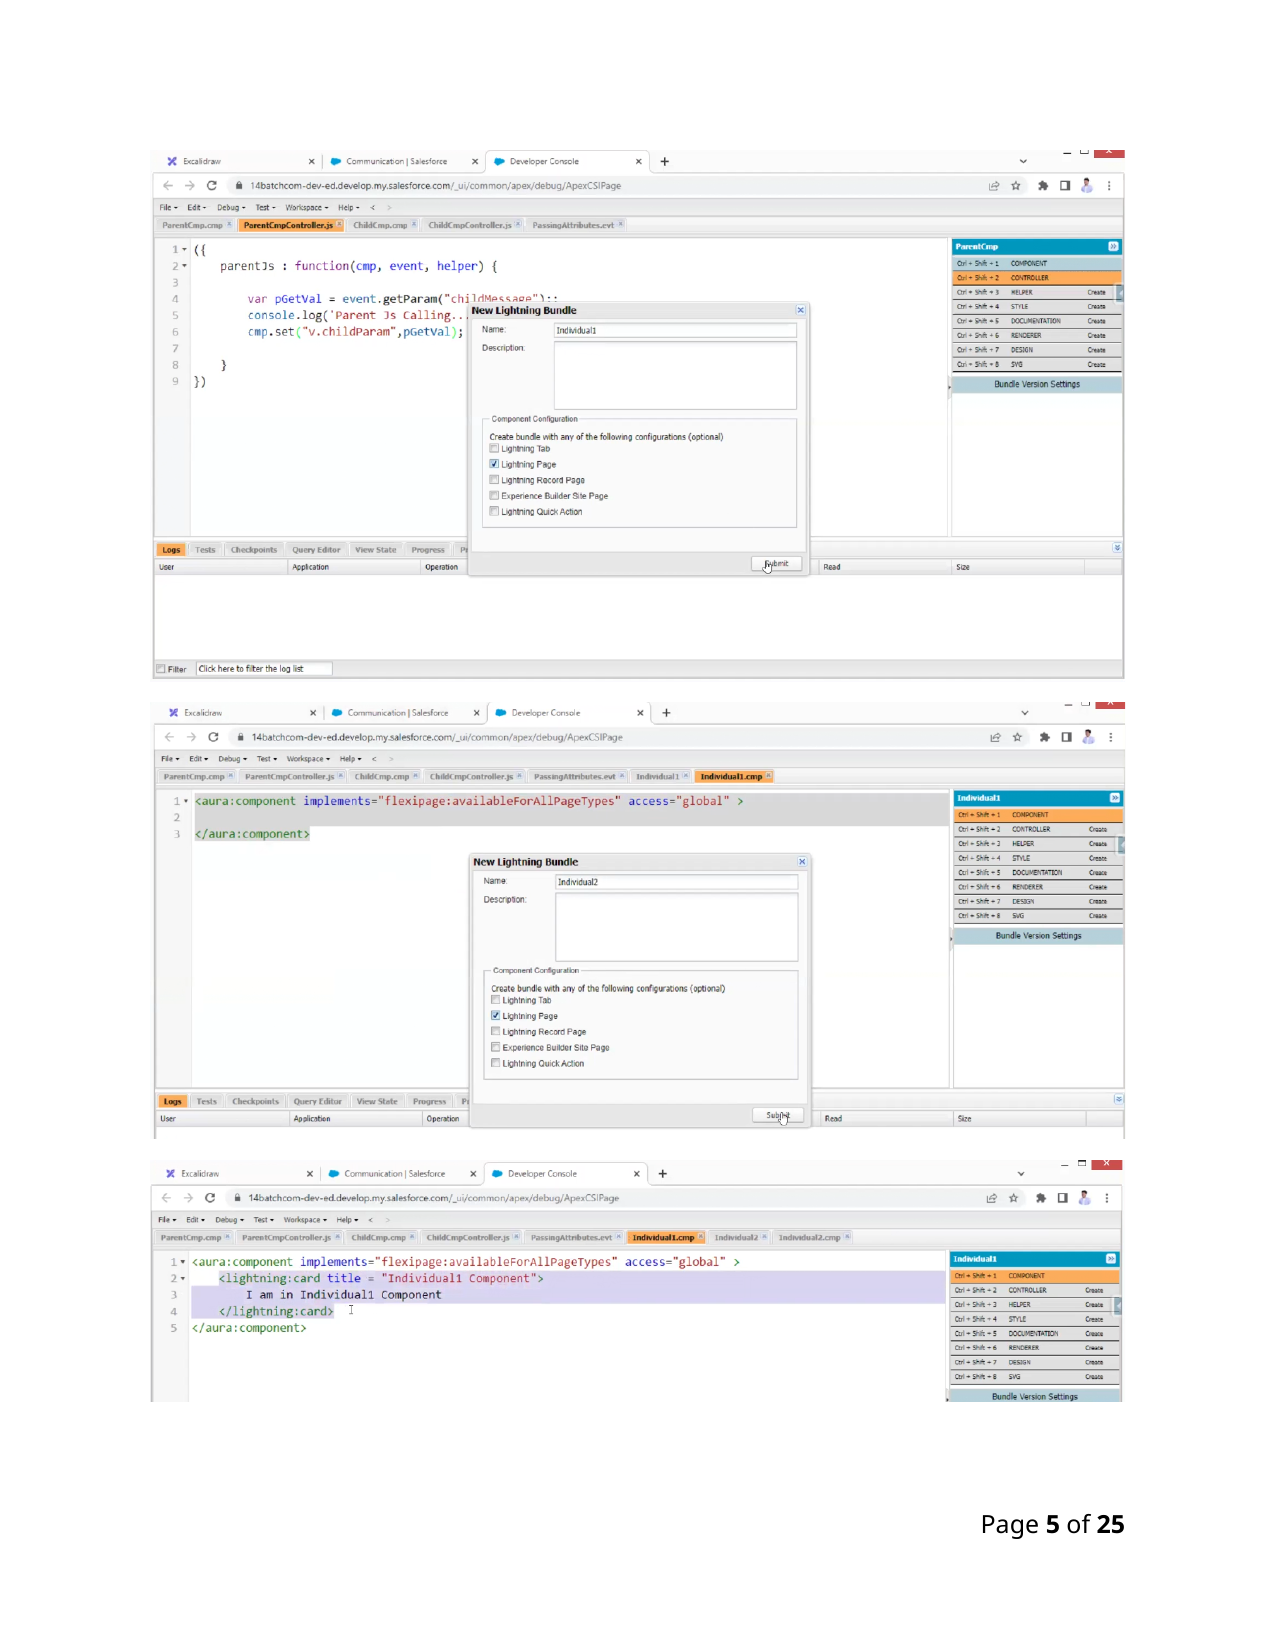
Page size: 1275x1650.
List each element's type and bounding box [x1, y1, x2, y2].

picture [150, 702, 1125, 1139]
picture [150, 150, 1125, 682]
picture [150, 1160, 1125, 1402]
